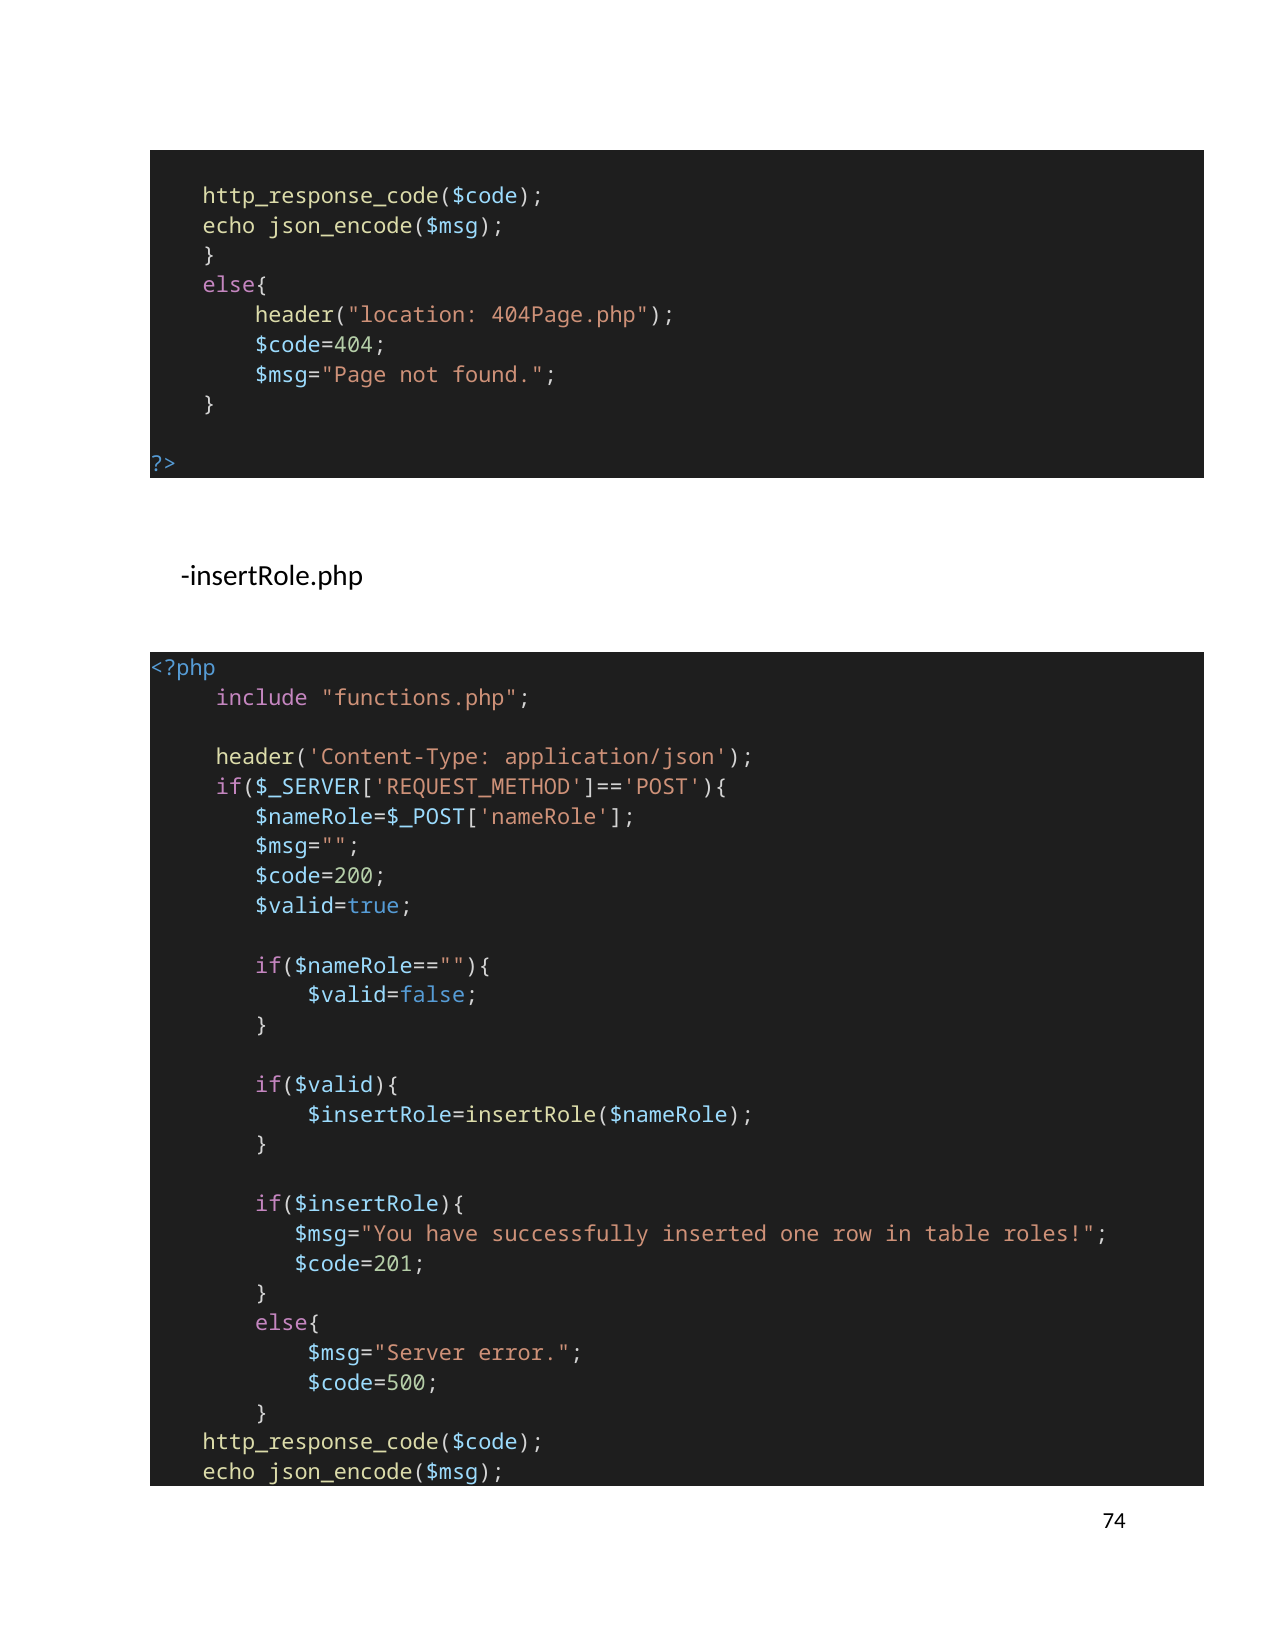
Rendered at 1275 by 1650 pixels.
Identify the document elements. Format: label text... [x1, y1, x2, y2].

text $msg="Server error."; [150, 1337, 1204, 1367]
text $code=404; [150, 329, 1204, 358]
text $insertRole=insertRole($nameRole); [150, 1098, 1204, 1128]
text $nameRole=$_POST['nameRole']; [150, 801, 1204, 830]
text $code=201; [150, 1247, 1204, 1277]
text } [150, 239, 1204, 269]
text } [150, 1009, 1204, 1039]
text header("location: 404Page.php"); [150, 299, 1204, 329]
text $msg="You have successfully inserted one row in table roles!"; [150, 1218, 1204, 1247]
text echo json_encode($msg); [150, 209, 1204, 239]
text } [150, 388, 1204, 418]
text else{ [150, 1307, 1204, 1337]
text if($nameRole==""){ [150, 949, 1204, 979]
text http_response_code($code); [150, 180, 1204, 209]
text $valid=true; [150, 890, 1204, 920]
text if($valid){ [150, 1069, 1204, 1098]
text if($_SERVER['REQUEST_METHOD']=='POST'){ [150, 771, 1204, 801]
text } [150, 1396, 1204, 1426]
text http_response_code($code); [150, 1426, 1204, 1456]
text $code=500; [150, 1367, 1204, 1396]
text $code=200; [150, 860, 1204, 890]
text if($insertRole){ [150, 1188, 1204, 1218]
text include "functions.php"; [150, 681, 1204, 711]
text $valid=false; [150, 979, 1204, 1009]
text header('Content-Type: application/json'); [150, 741, 1204, 771]
list -insertRole.php [181, 557, 1128, 592]
text else{ [150, 269, 1204, 299]
text $msg=""; [150, 830, 1204, 860]
text <?php [150, 652, 1204, 681]
text } [150, 1128, 1204, 1158]
text echo json_encode($msg); [150, 1456, 1204, 1486]
text ?> [150, 448, 1204, 478]
text $msg="Page not found."; [150, 358, 1204, 388]
text } [150, 1277, 1204, 1307]
